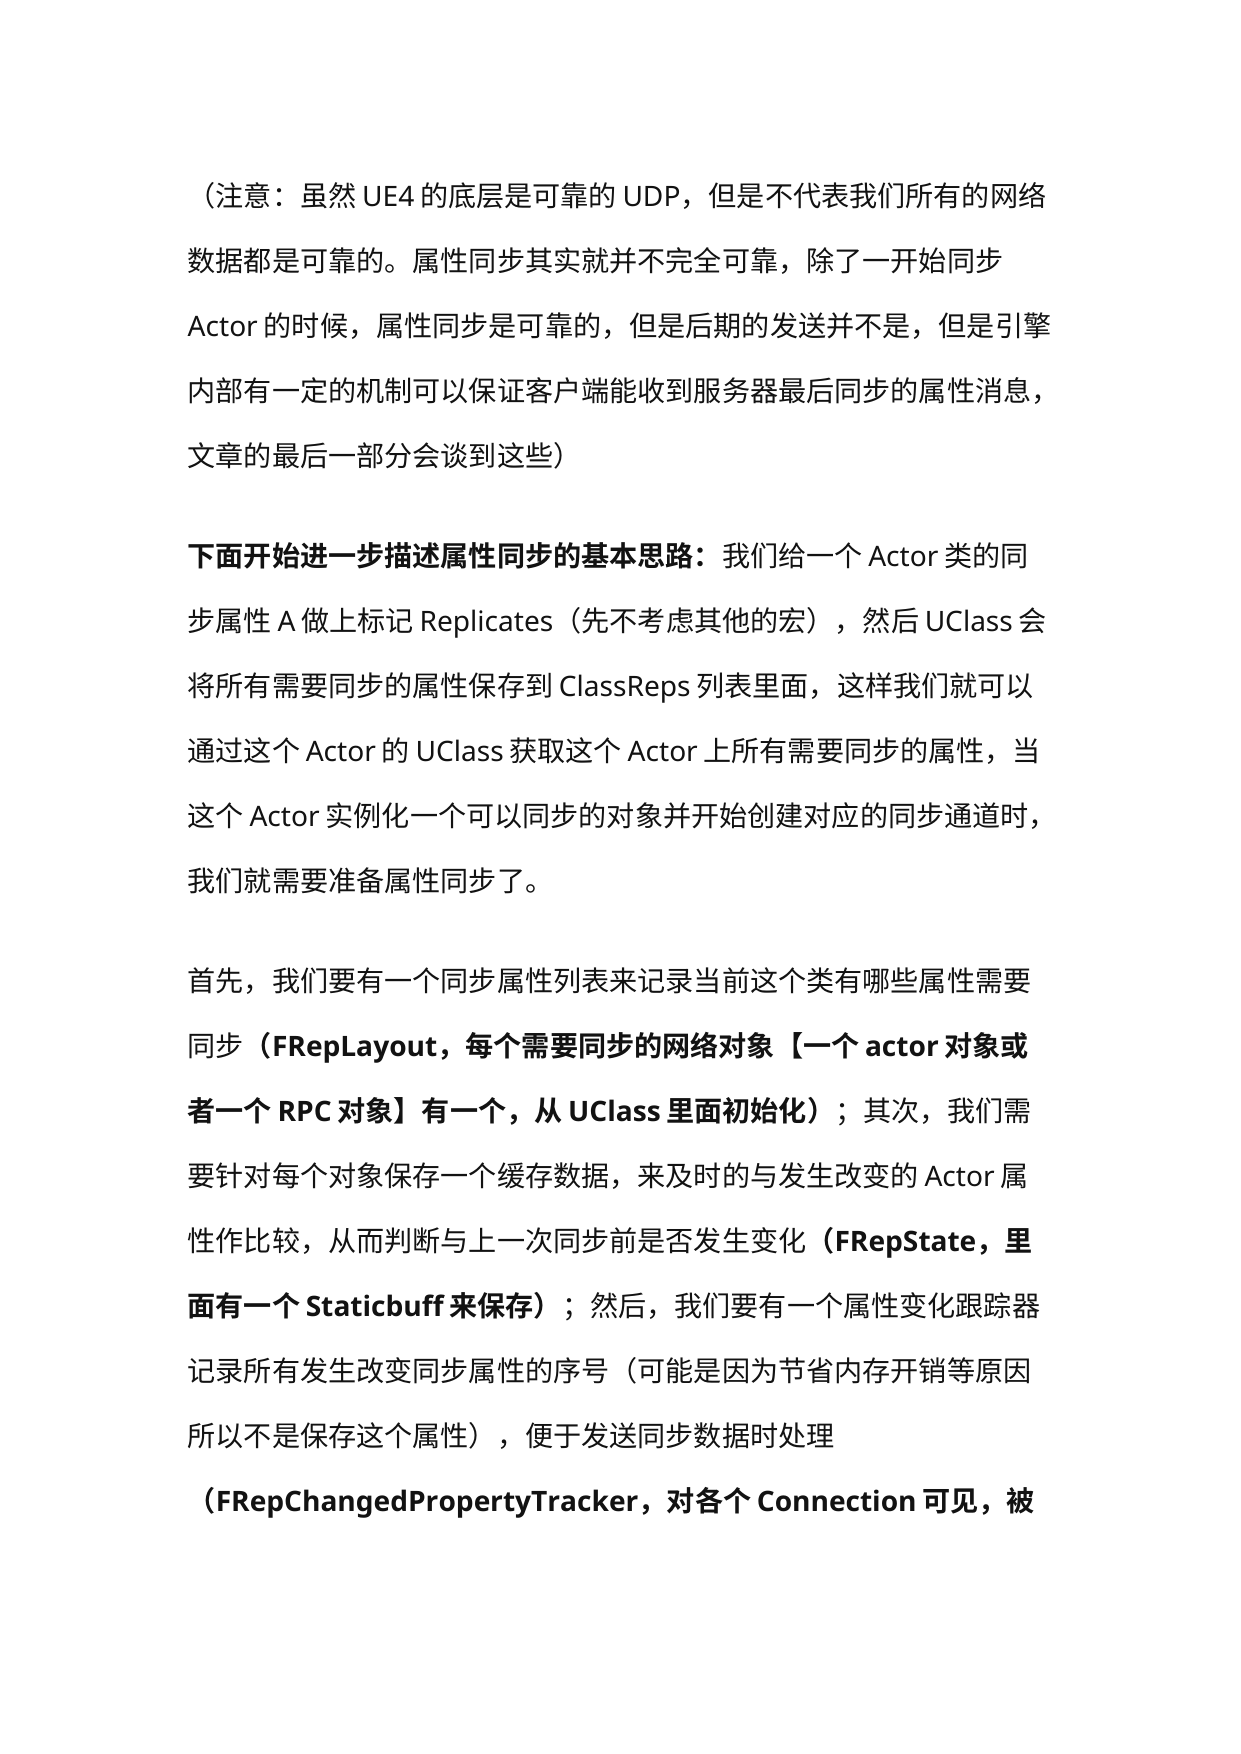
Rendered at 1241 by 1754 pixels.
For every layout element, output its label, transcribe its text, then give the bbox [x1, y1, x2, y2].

text （注意：虽然UE4的底层是可靠的UDP，但是不代表我们所有的网络数据都是可靠的。属性同步其实就并不完全可靠，除了一开始同步Actor的时候，属性同步是可靠的，但是后期的发送并不是，但是引擎内部有一定的机制可以保证客户端能收到服务器最后同步的属性消息，文章的最后一部分会谈到这些） [187, 162, 1053, 487]
text 下面开始进一步描述属性同步的基本思路：我们给一个Actor类的同步属性A做上标记Replicates（先不考虑其他的宏），然后UClass会将所有需要同步的属性保存到ClassReps列表里面，这样我们就可以通过这个Actor的UClass获取这个Actor上所有需要同步的属性，当这个Actor实例化一个可以同步的对象并开始创建对应的同步通道时，我们就需要准备属性同步了。 [187, 522, 1053, 912]
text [187, 947, 1053, 1532]
